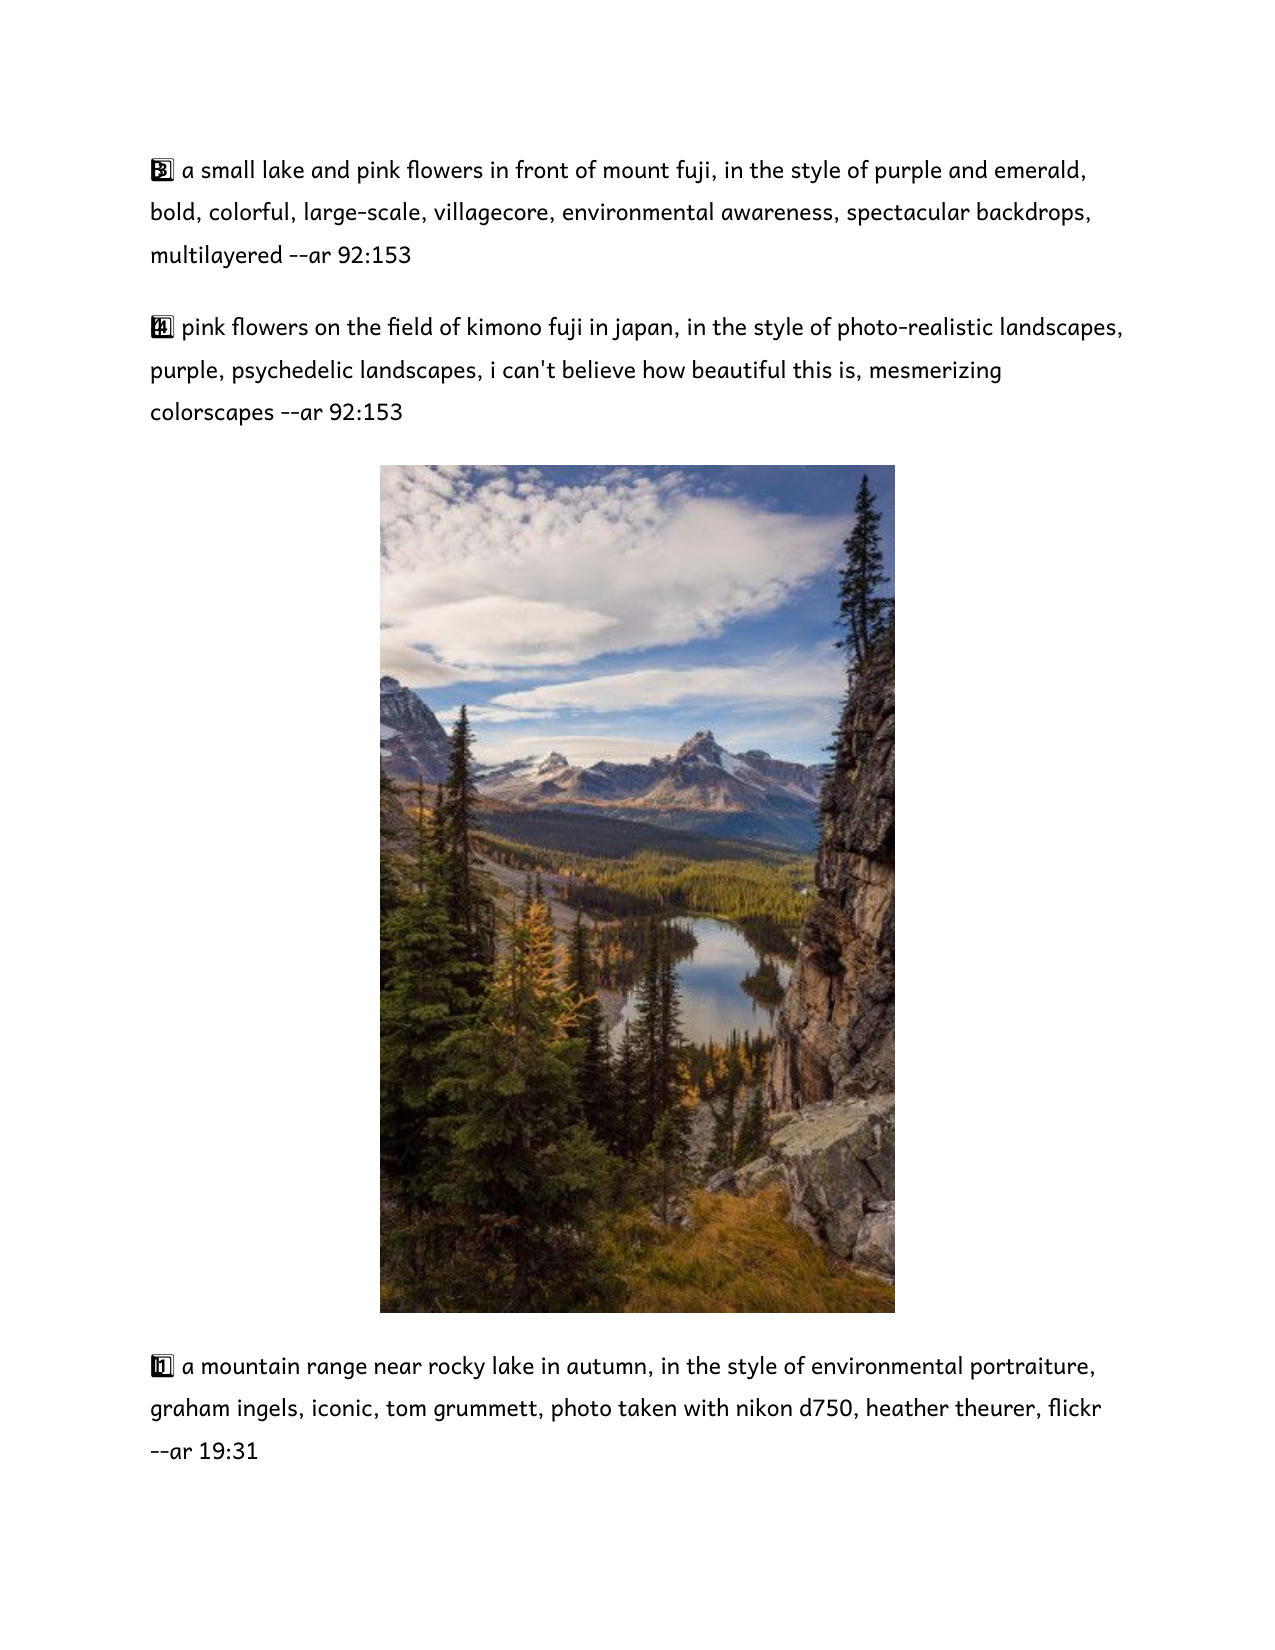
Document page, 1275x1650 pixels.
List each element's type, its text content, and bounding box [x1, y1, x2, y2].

text 3️⃣ a small lake and pink flowers in front of mount fuji, in the style of purple and emerald, bold, colorful, large-scale, villagecore, environmental awareness, spectacular backdrops, multilayered --ar 92:153 [150, 150, 1125, 272]
text 1️⃣ a mountain range near rocky lake in autumn, in the style of environmental portraiture, graham ingels, iconic, tom grummett, photo taken with nikon d750, heather theurer, flickr --ar 19:31 [150, 1346, 1125, 1468]
text 4️⃣ pink flowers on the field of kimono fuji in japan, in the style of photo-realistic landscapes, purple, psychedelic landscapes, i can't believe how beautiful this is, mesmerizing colorscapes --ar 92:153 [150, 308, 1125, 430]
picture [380, 465, 895, 1313]
